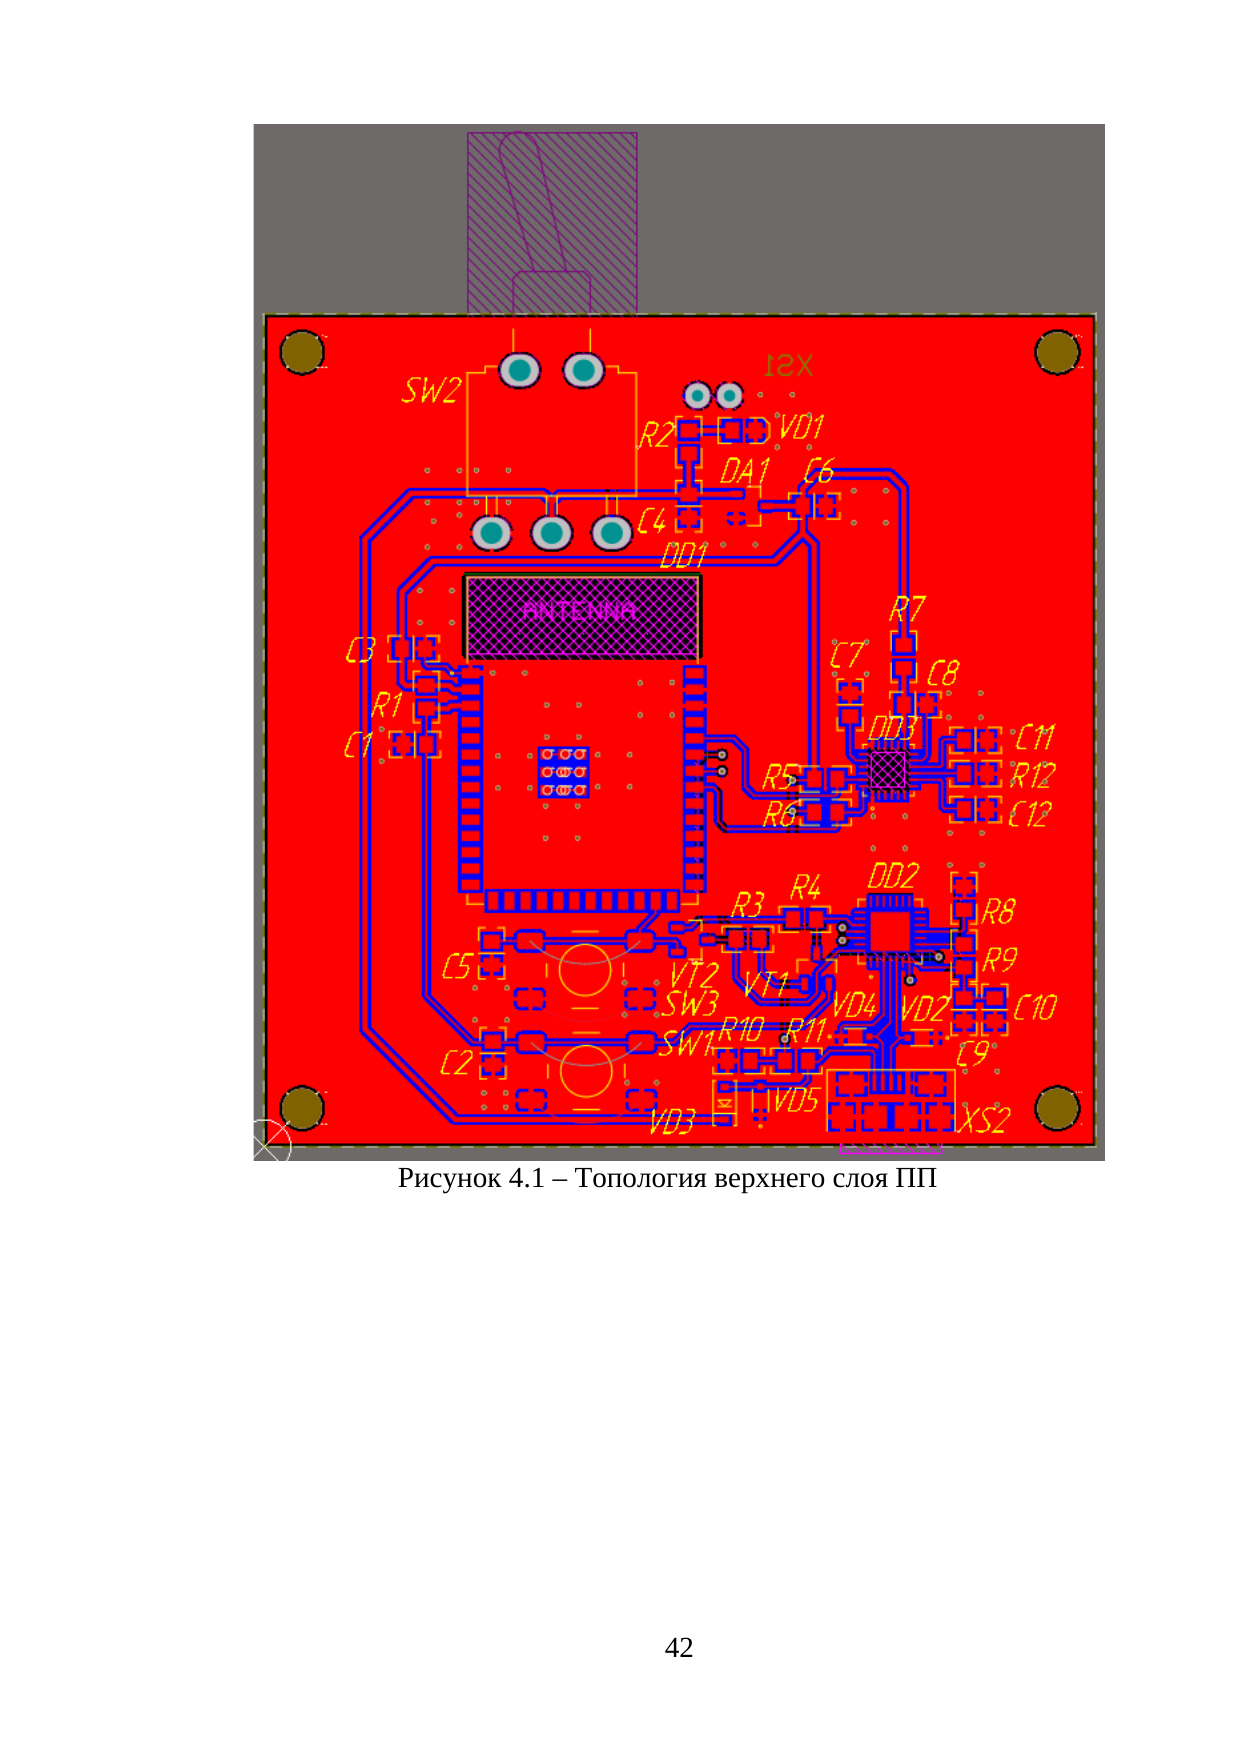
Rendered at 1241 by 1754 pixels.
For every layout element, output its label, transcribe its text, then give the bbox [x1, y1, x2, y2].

text Рисунок 4.1 – Топология верхнего слоя ПП [192, 1160, 1143, 1194]
picture [253, 124, 1105, 1161]
